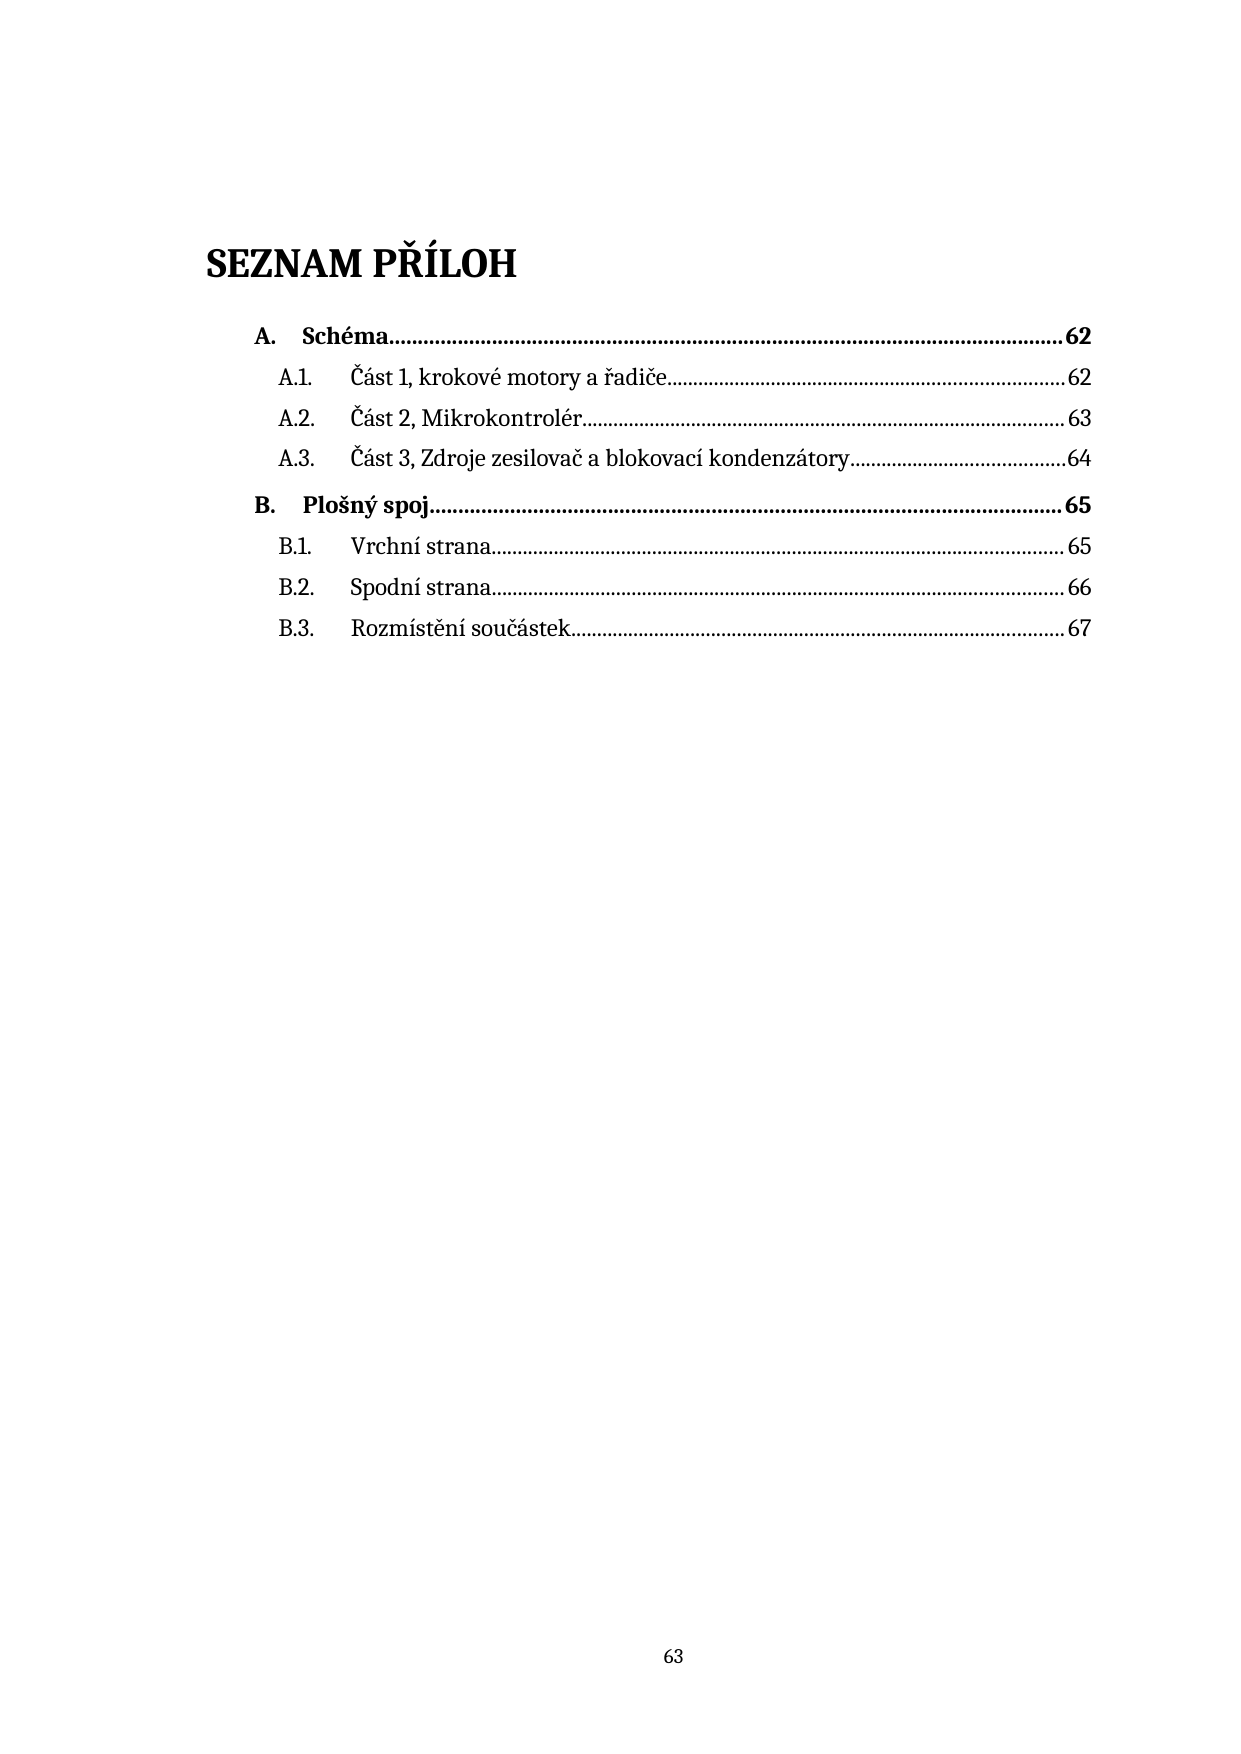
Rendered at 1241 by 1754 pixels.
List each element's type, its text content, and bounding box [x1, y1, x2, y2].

text B.1. Vrchní strana 65 [231, 532, 1092, 561]
text A.1. Část 1, krokové motory a řadiče 62 [231, 363, 1092, 392]
text A.3. Část 3, Zdroje zesilovač a blokovací kondenzátory 64 [231, 444, 1092, 473]
text B. Plošný spoj 65 [207, 491, 1092, 520]
text Seznam Příloh [207, 240, 1092, 288]
text B.2. Spodní strana 66 [231, 573, 1092, 602]
text A.2. Část 2, Mikrokontrolér 63 [231, 404, 1092, 432]
text A. Schéma 62 [207, 322, 1092, 351]
text B.3. Rozmístění součástek 67 [231, 613, 1092, 642]
